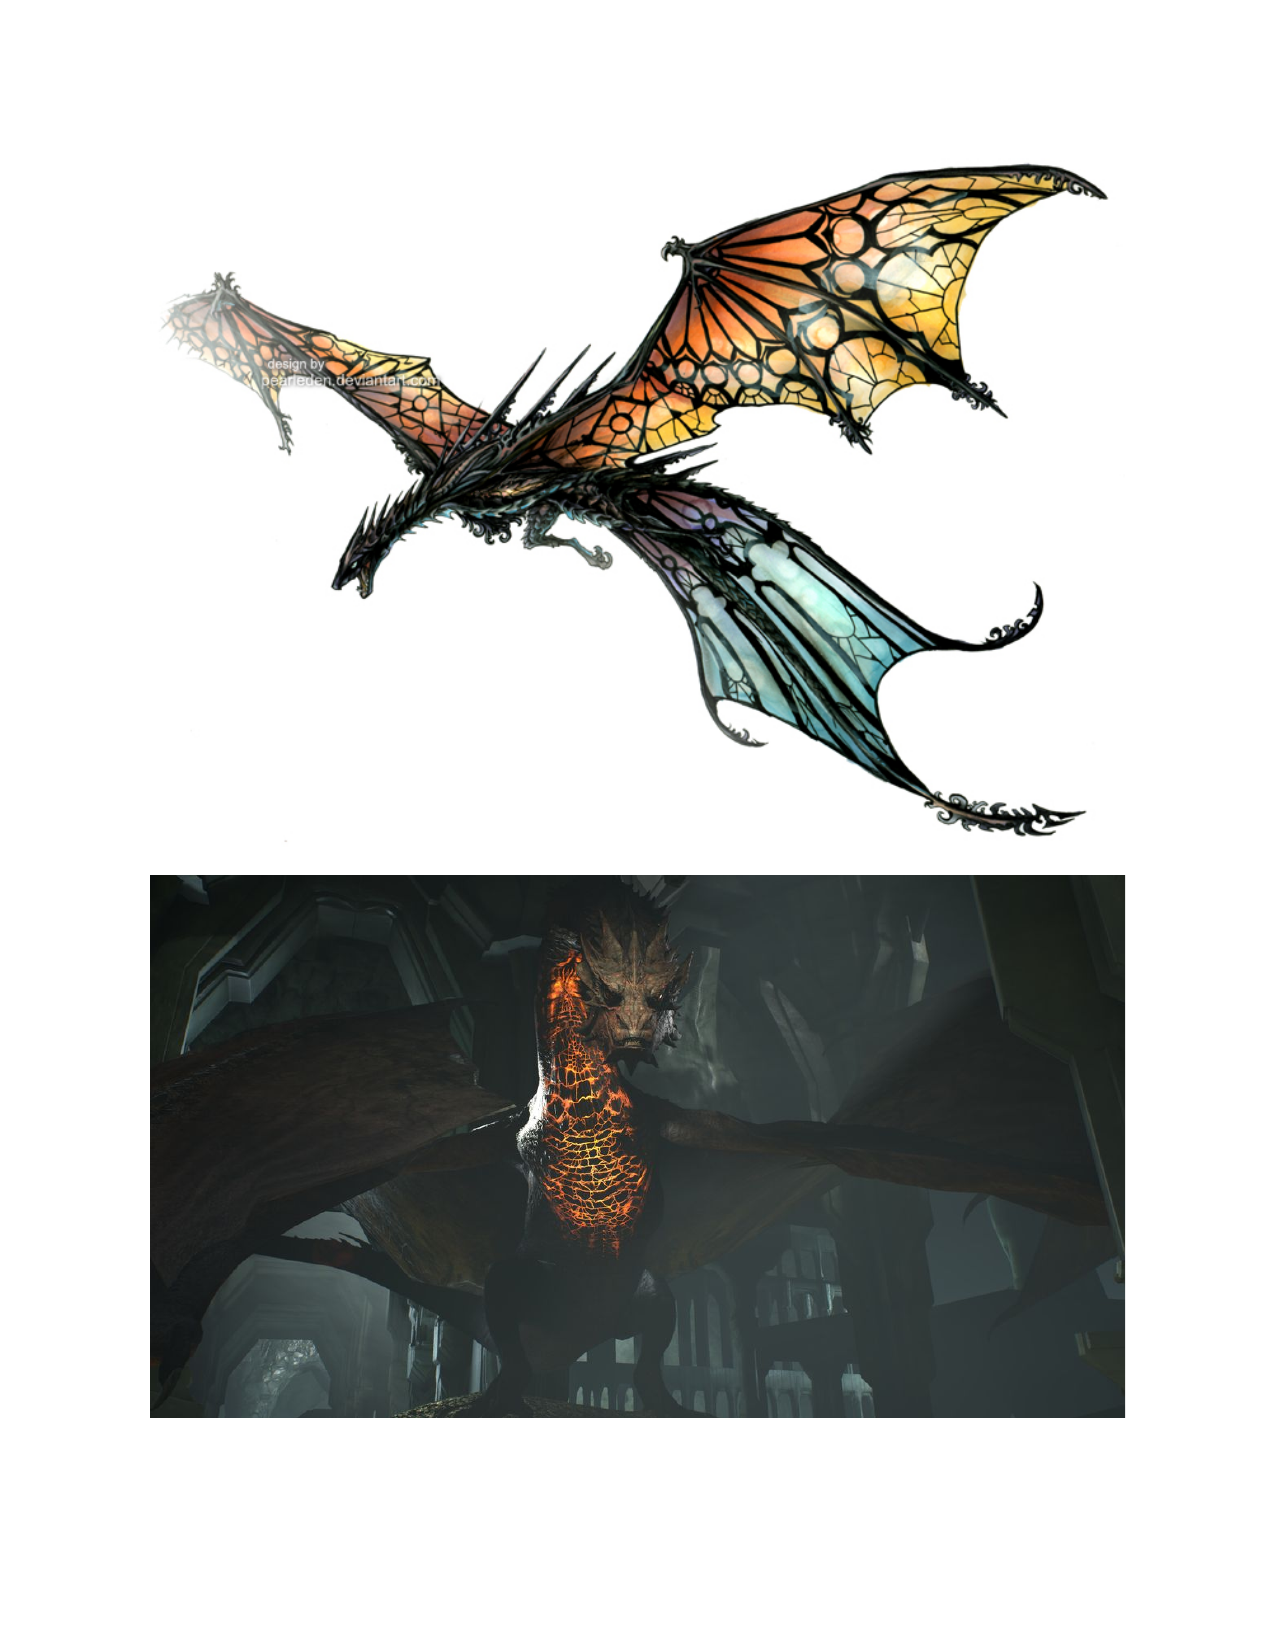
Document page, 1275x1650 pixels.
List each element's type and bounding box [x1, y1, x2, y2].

picture [150, 150, 1125, 847]
picture [150, 875, 1125, 1418]
